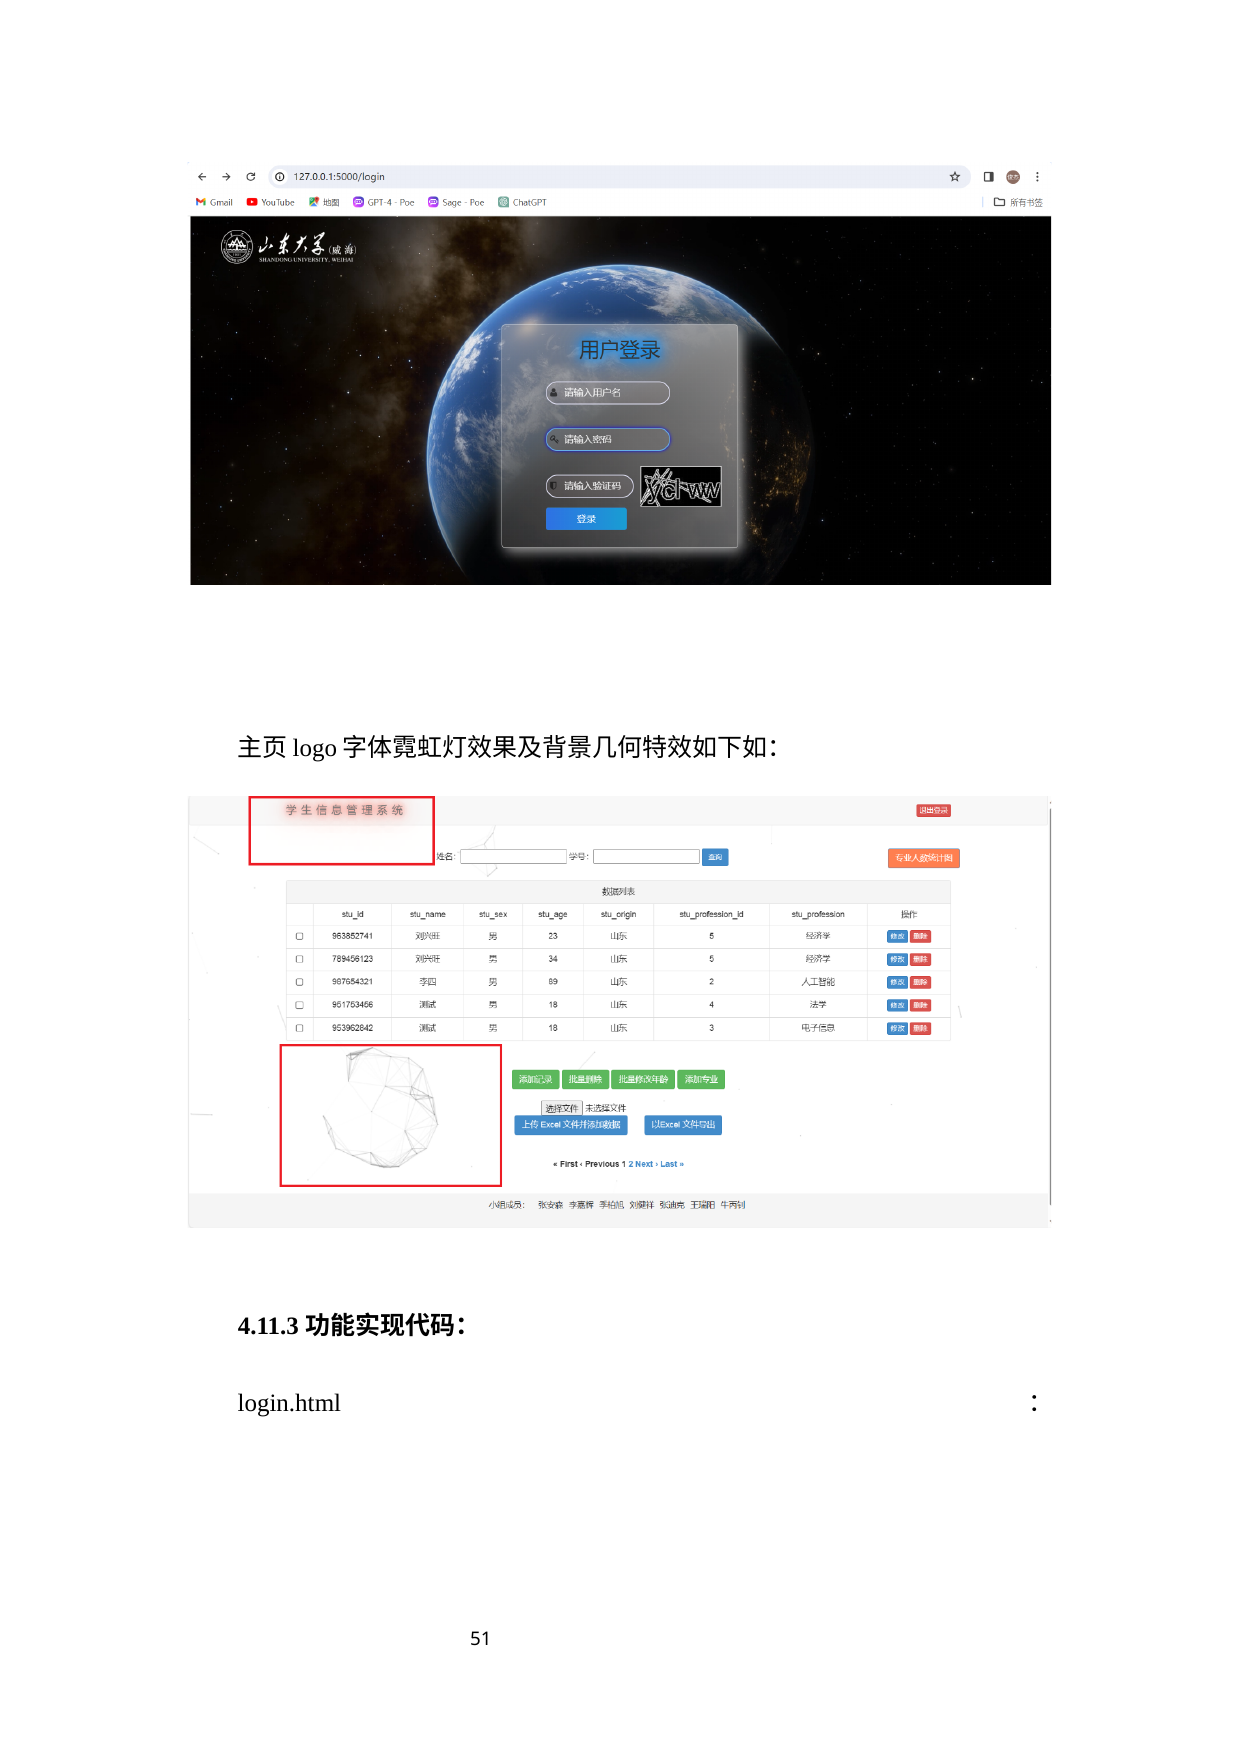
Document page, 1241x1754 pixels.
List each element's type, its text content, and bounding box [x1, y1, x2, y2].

picture [187, 796, 1052, 1228]
text 主页logo字体霓虹灯效果及背景几何特效如下如： [187, 713, 1053, 778]
subtitle 4.11.3 功能实现代码： [187, 1291, 1053, 1356]
text login.html： [187, 1368, 1053, 1433]
picture [187, 162, 1052, 585]
